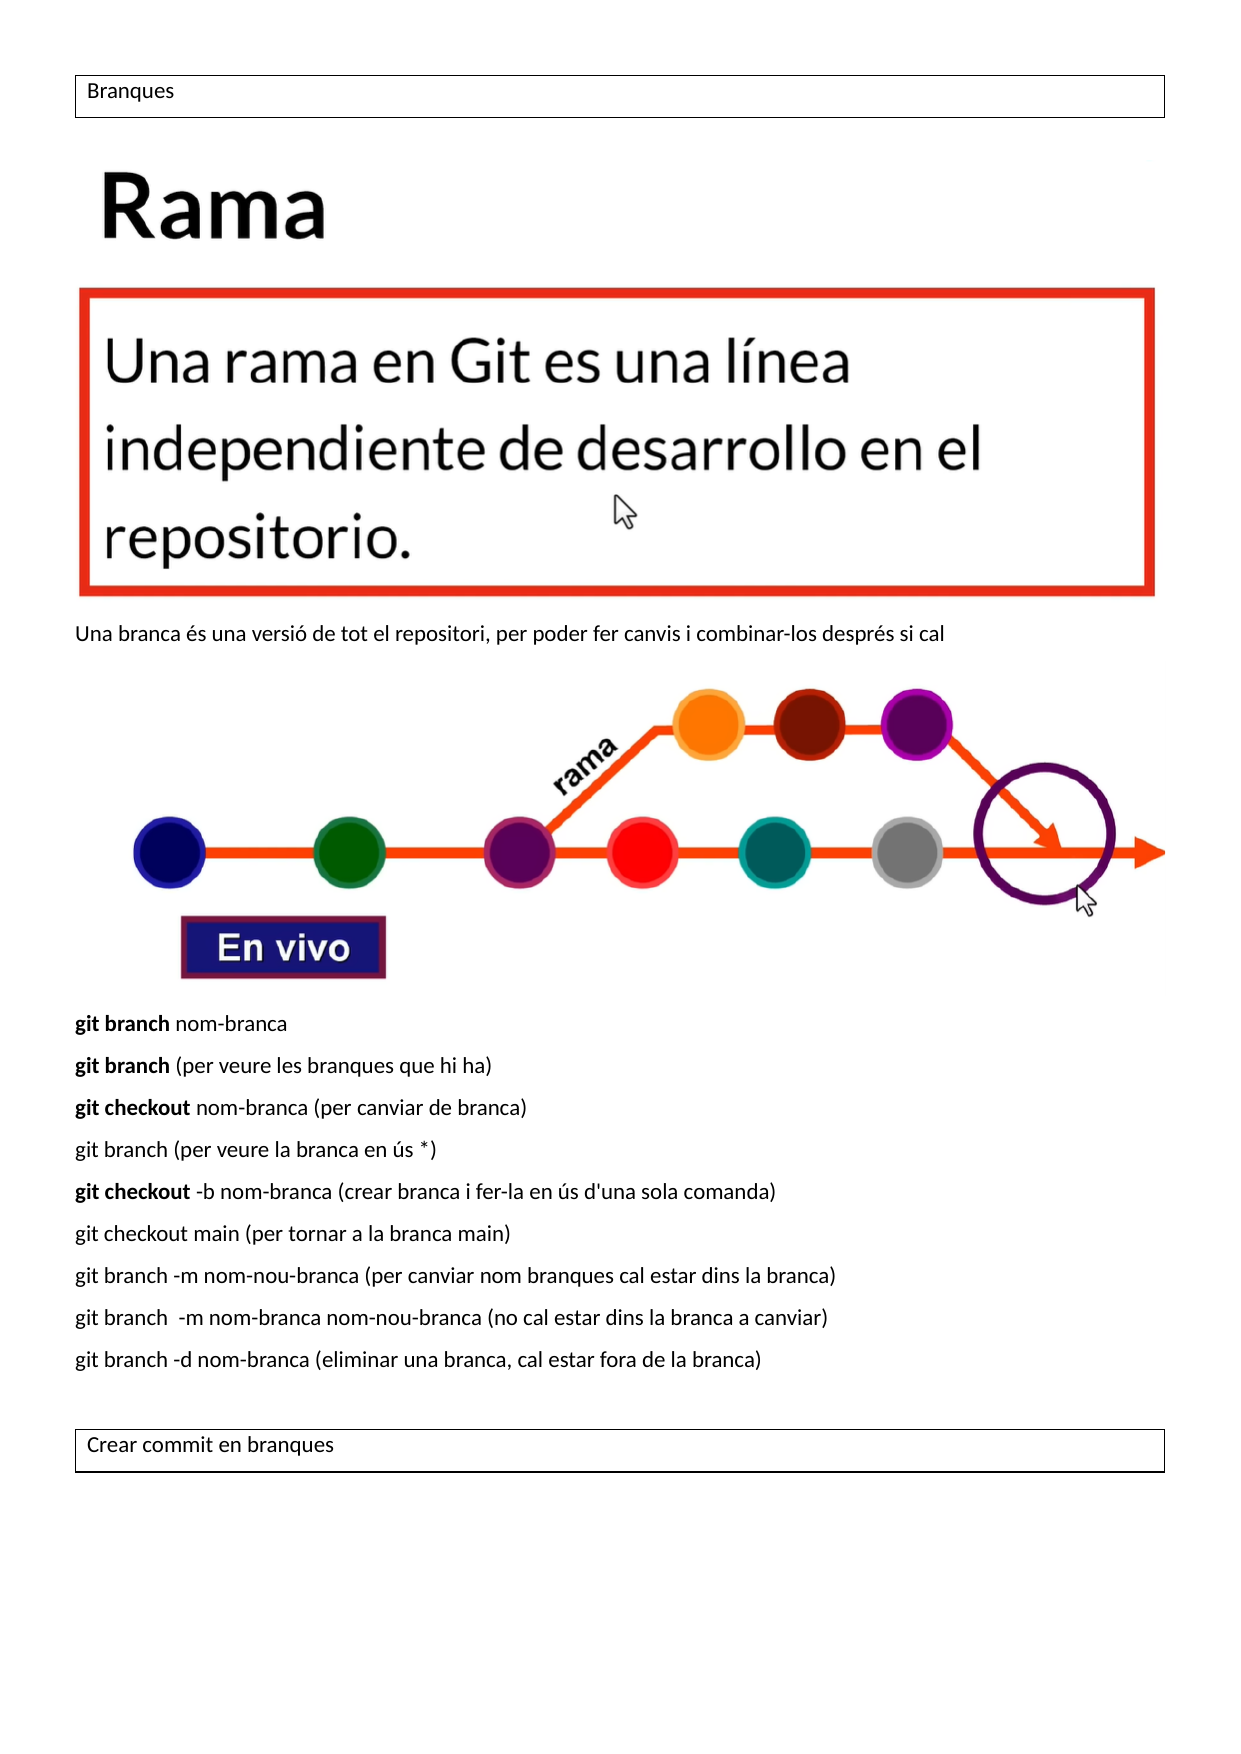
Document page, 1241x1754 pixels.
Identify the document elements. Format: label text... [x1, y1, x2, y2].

text git branch (per veure la branca en ús *) [75, 1135, 1165, 1163]
text git branch -d nom-branca (eliminar una branca, cal estar fora de la branca) [75, 1345, 1165, 1373]
text git branch -m nom-branca nom-nou-branca (no cal estar dins la branca a canviar) [75, 1303, 1165, 1331]
picture [75, 160, 1166, 606]
table_header Crear commit en branques [76, 1430, 1164, 1471]
text git branch (per veure les branques que hi ha) [75, 1051, 1165, 1079]
text git branch -m nom-nou-branca (per canviar nom branques cal estar dins la branca) [75, 1261, 1165, 1289]
table_header Branques [76, 76, 1164, 117]
text Una branca és una versió de tot el repositori, per poder fer canvis i combinar-los després si cal [75, 619, 1165, 647]
picture [75, 661, 1166, 996]
text git checkout -b nom-branca (crear branca i fer-la en ús d'una sola comanda) [75, 1177, 1165, 1205]
text git branch nom-branca [75, 1009, 1165, 1037]
text git checkout main (per tornar a la branca main) [75, 1219, 1165, 1247]
text git checkout nom-branca (per canviar de branca) [75, 1093, 1165, 1121]
